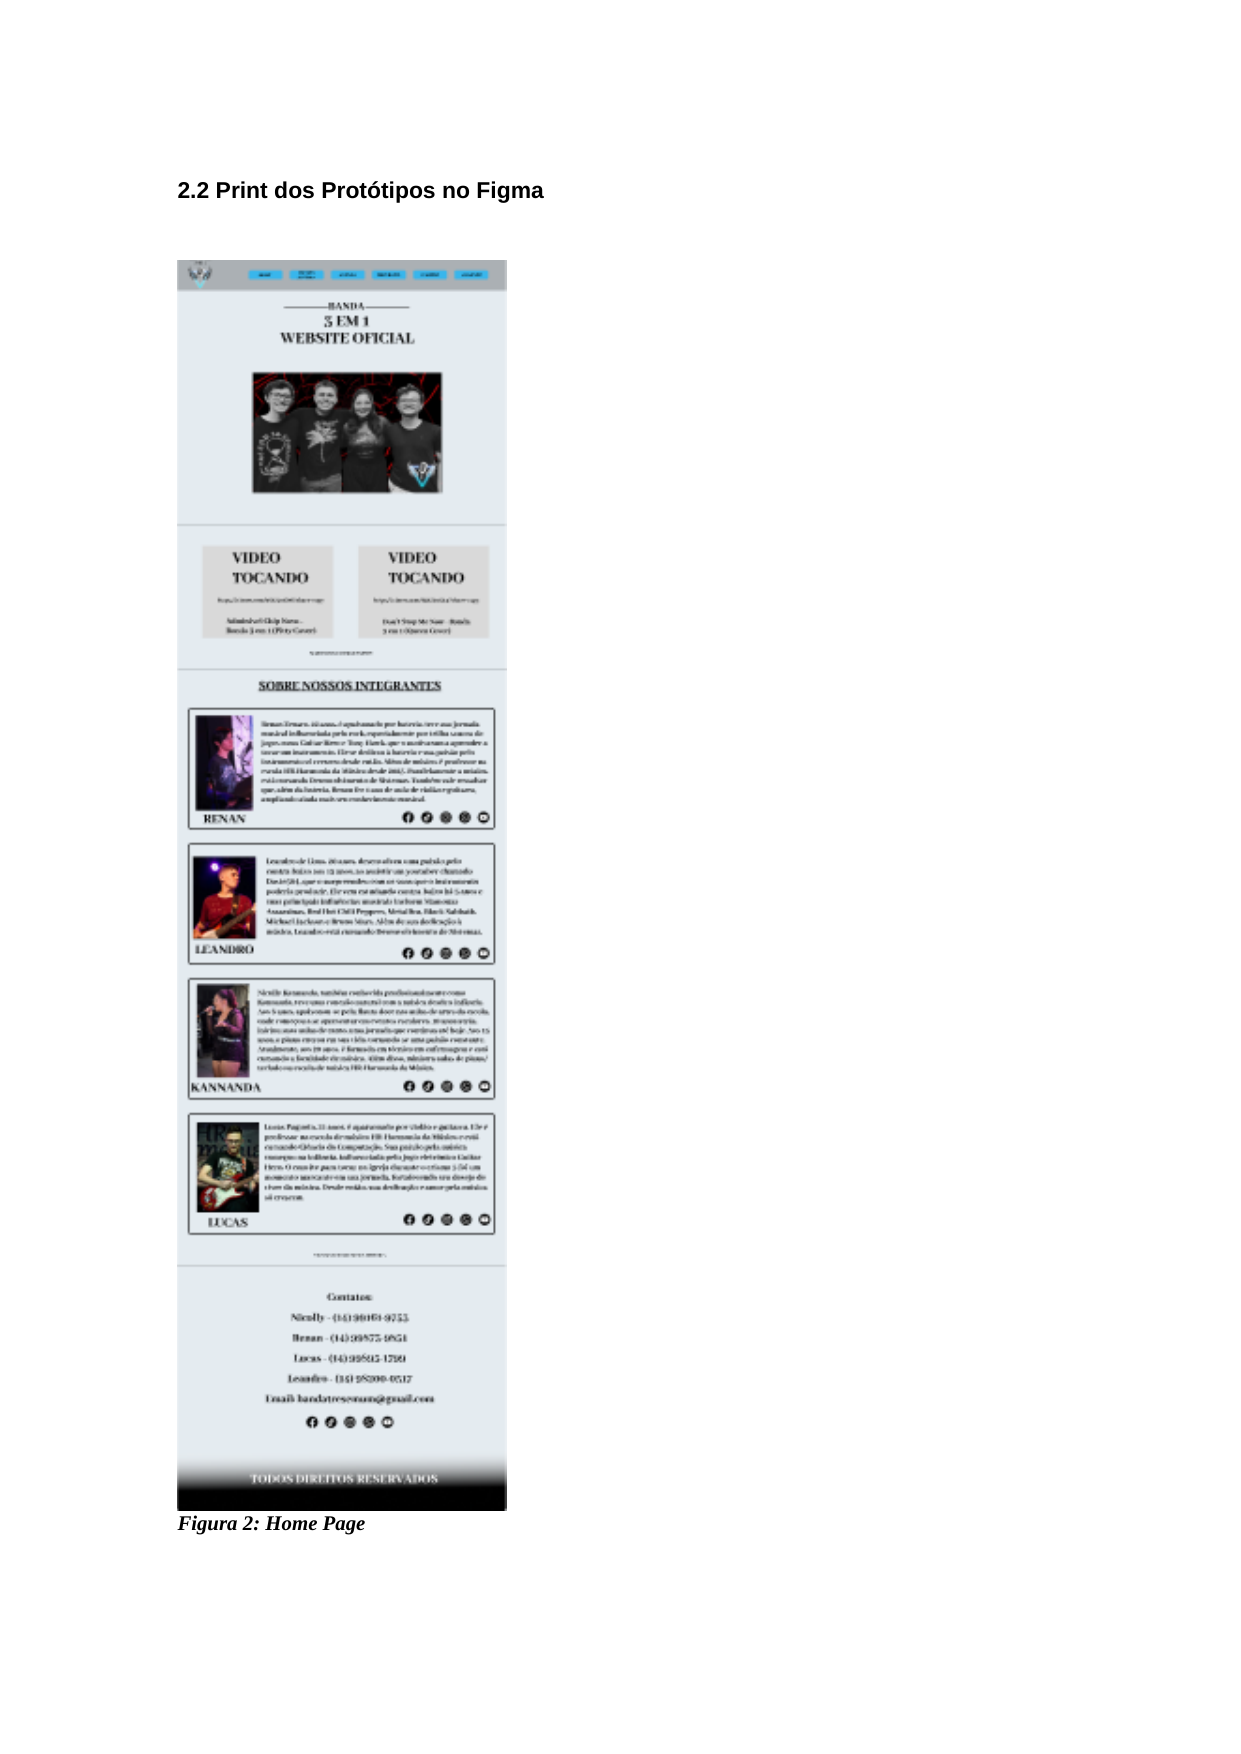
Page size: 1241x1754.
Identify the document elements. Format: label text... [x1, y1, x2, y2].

text Figura 2: Home Page [177, 1511, 1122, 1535]
subtitle 2.2 Print dos Protótipos no Figma [177, 177, 1122, 203]
picture [177, 260, 507, 1511]
